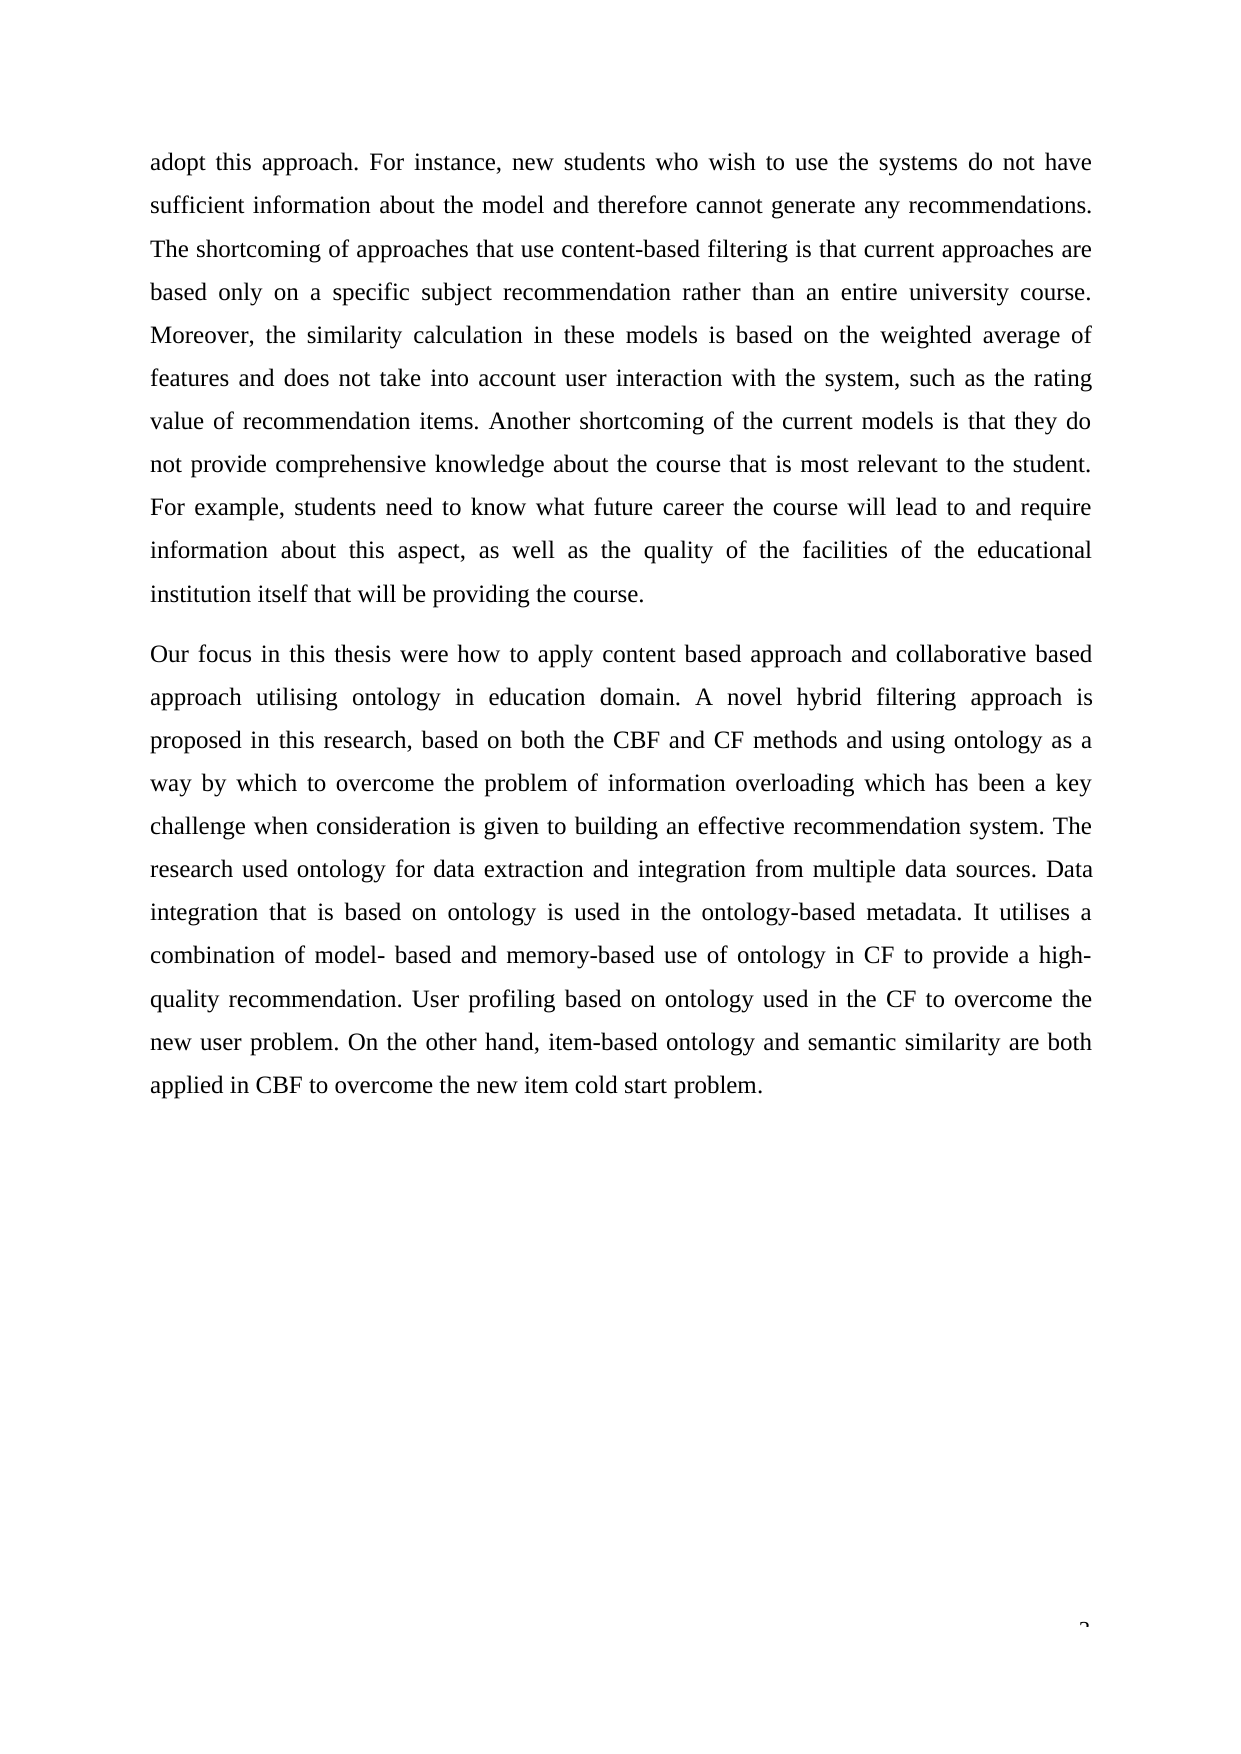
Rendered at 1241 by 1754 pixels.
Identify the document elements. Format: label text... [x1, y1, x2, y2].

text Our focus in this thesis were how to apply content based approach and collaborative based approach utilising ontology in education domain. A novel hybrid filtering approach is proposed in this research, based on both the CBF and CF methods and using ontology as a way by which to overcome the problem of information overloading which has been a key challenge when consideration is given to building an effective recommendation system. The research used ontology for data extraction and integration from multiple data sources. Data integration that is based on ontology is used in the ontology-based metadata. It utilises a combination of model- based and memory-based use of ontology in CF to provide a high-quality recommendation. User profiling based on ontology used in the CF to overcome the new user problem. On the other hand, item-based ontology and semantic similarity are both applied in CBF to overcome the new item cold start problem. [150, 639, 1093, 1099]
text adopt this approach. For instance, new students who wish to use the systems do not have sufficient information about the model and therefore cannot generate any recommendations. The shortcoming of approaches that use content-based filtering is that current approaches are based only on a specific subject recommendation rather than an entire university course. Moreover, the similarity calculation in these models is based on the weighted average of features and does not take into account user interaction with the system, such as the rating value of recommendation items. Another shortcoming of the current models is that they do not provide comprehensive knowledge about the course that is most relevant to the student. For example, students need to know what future career the course will lead to and require information about this aspect, as well as the quality of the facilities of the educational institution itself that will be providing the course. [150, 147, 1093, 607]
